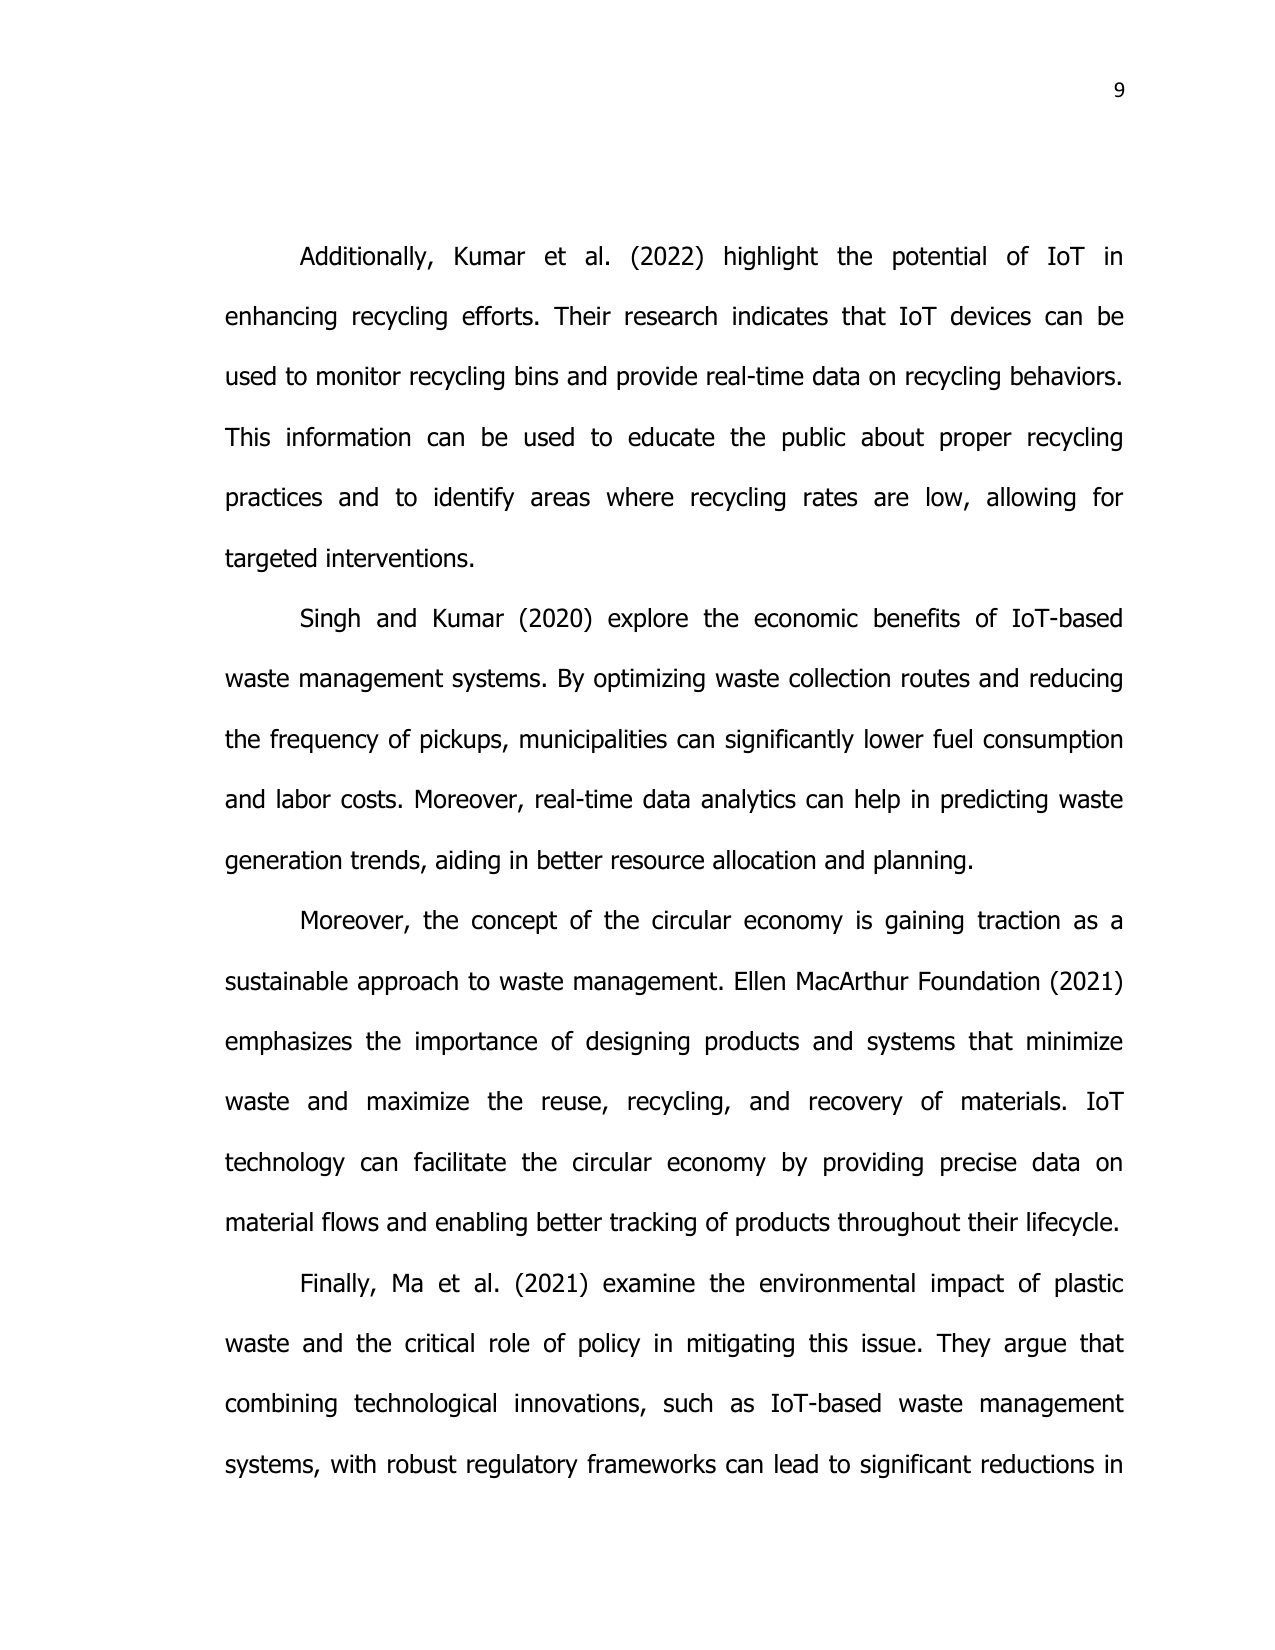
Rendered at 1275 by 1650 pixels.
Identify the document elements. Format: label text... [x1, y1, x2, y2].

text Singh and Kumar (2020) explore the economic benefits of IoT-based waste management systems. By optimizing waste collection routes and reducing the frequency of pickups, municipalities can significantly lower fuel consumption and labor costs. Moreover, real-time data analytics can help in predicting waste generation trends, aiding in better resource allocation and planning. [225, 602, 1125, 874]
text Moreover, the concept of the circular economy is gaining traction as a sustainable approach to waste management. Ellen MacArthur Foundation (2021) emphasizes the importance of designing products and systems that minimize waste and maximize the reuse, recycling, and recovery of materials. IoT technology can facilitate the circular economy by providing precise data on material flows and enabling better tracking of products throughout their lifecycle. [225, 904, 1125, 1237]
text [225, 1267, 1125, 1478]
text Additionally, Kumar et al. (2022) highlight the potential of IoT in enhancing recycling efforts. Their research indicates that IoT devices can be used to monitor recycling bins and provide real-time data on recycling behaviors. This information can be used to educate the public about proper recycling practices and to identify areas where recycling rates are low, allowing for targeted interventions. [225, 240, 1125, 572]
